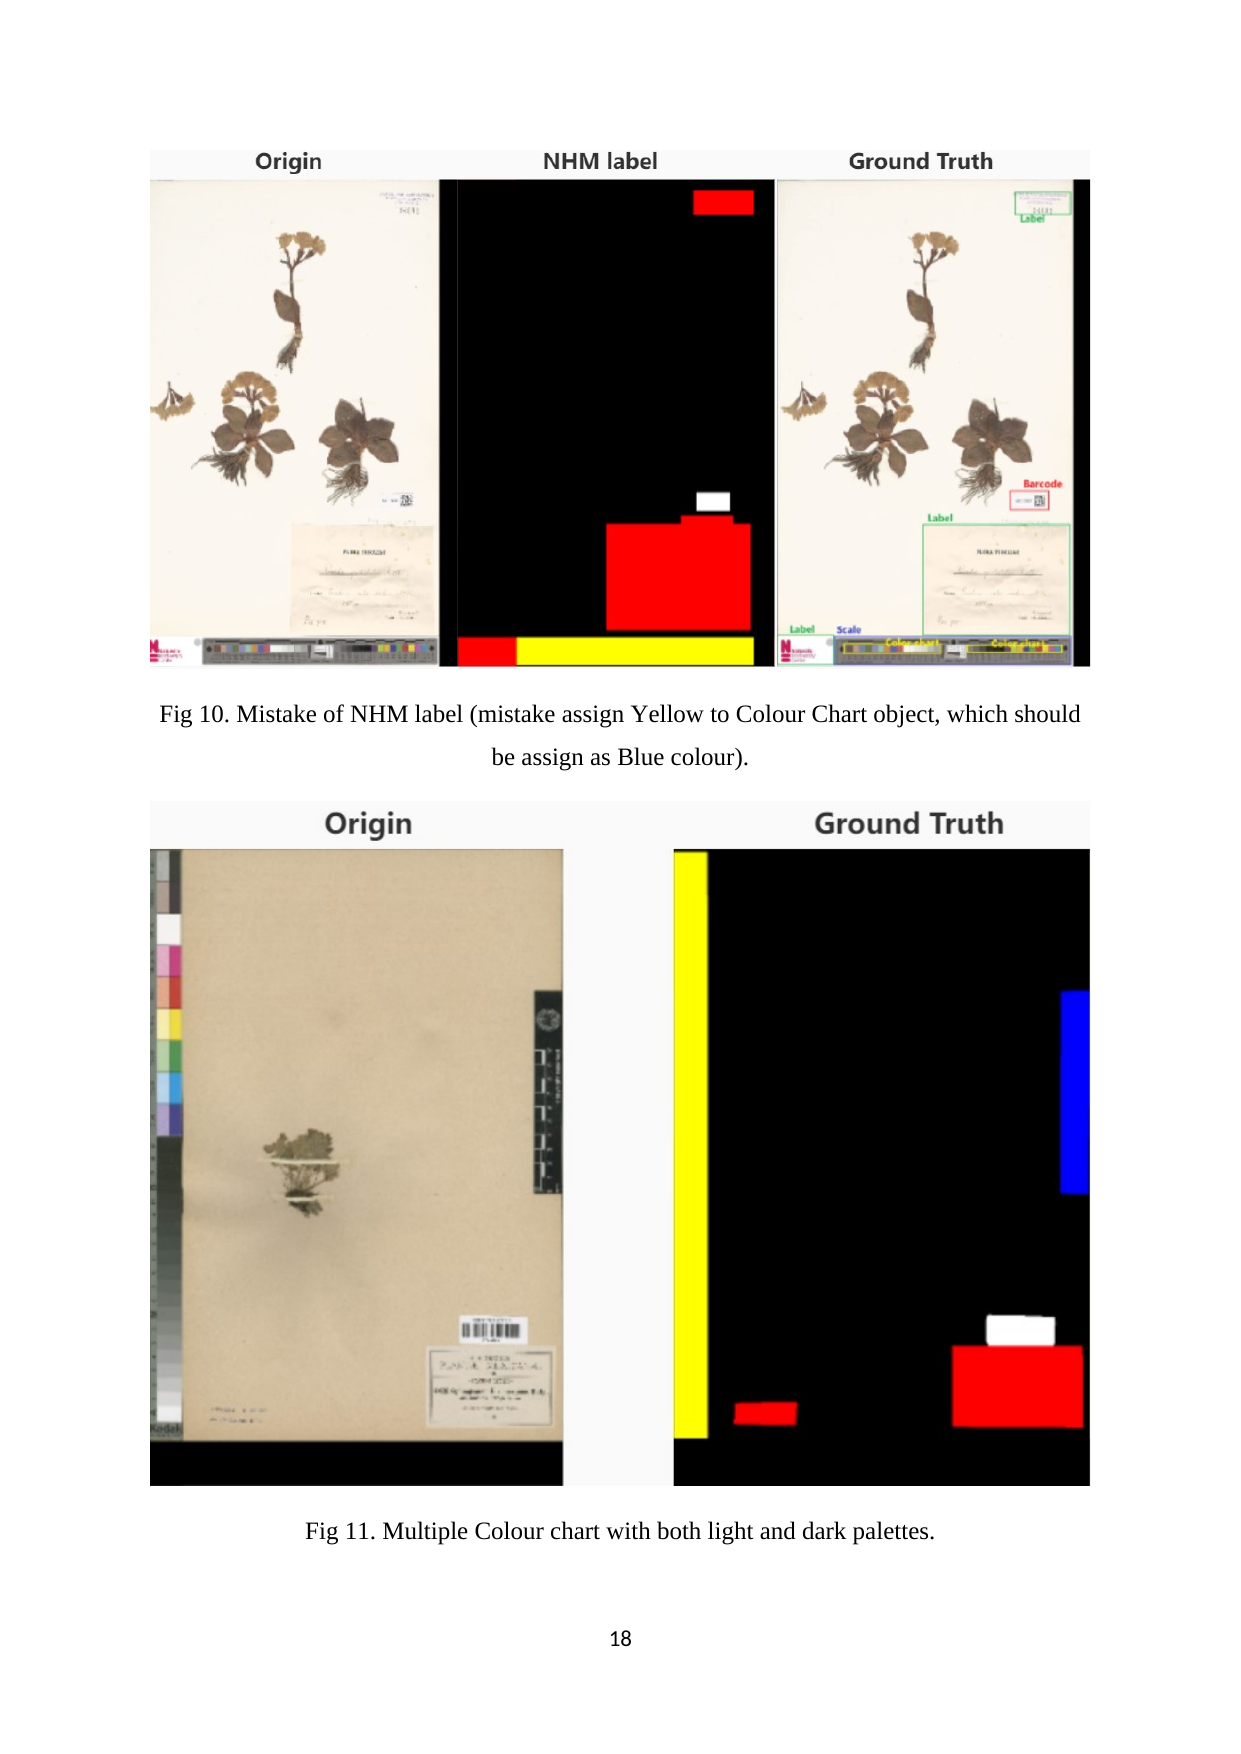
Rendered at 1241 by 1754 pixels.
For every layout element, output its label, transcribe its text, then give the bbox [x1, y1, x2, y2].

text Fig 10. Mistake of NHM label (mistake assign Yellow to Colour Chart object, which should be assign as Blue colour). [150, 699, 1090, 771]
text Fig 11. Multiple Colour chart with both light and dark palettes. [150, 1516, 1090, 1545]
picture [150, 801, 1091, 1486]
picture [150, 150, 1091, 669]
